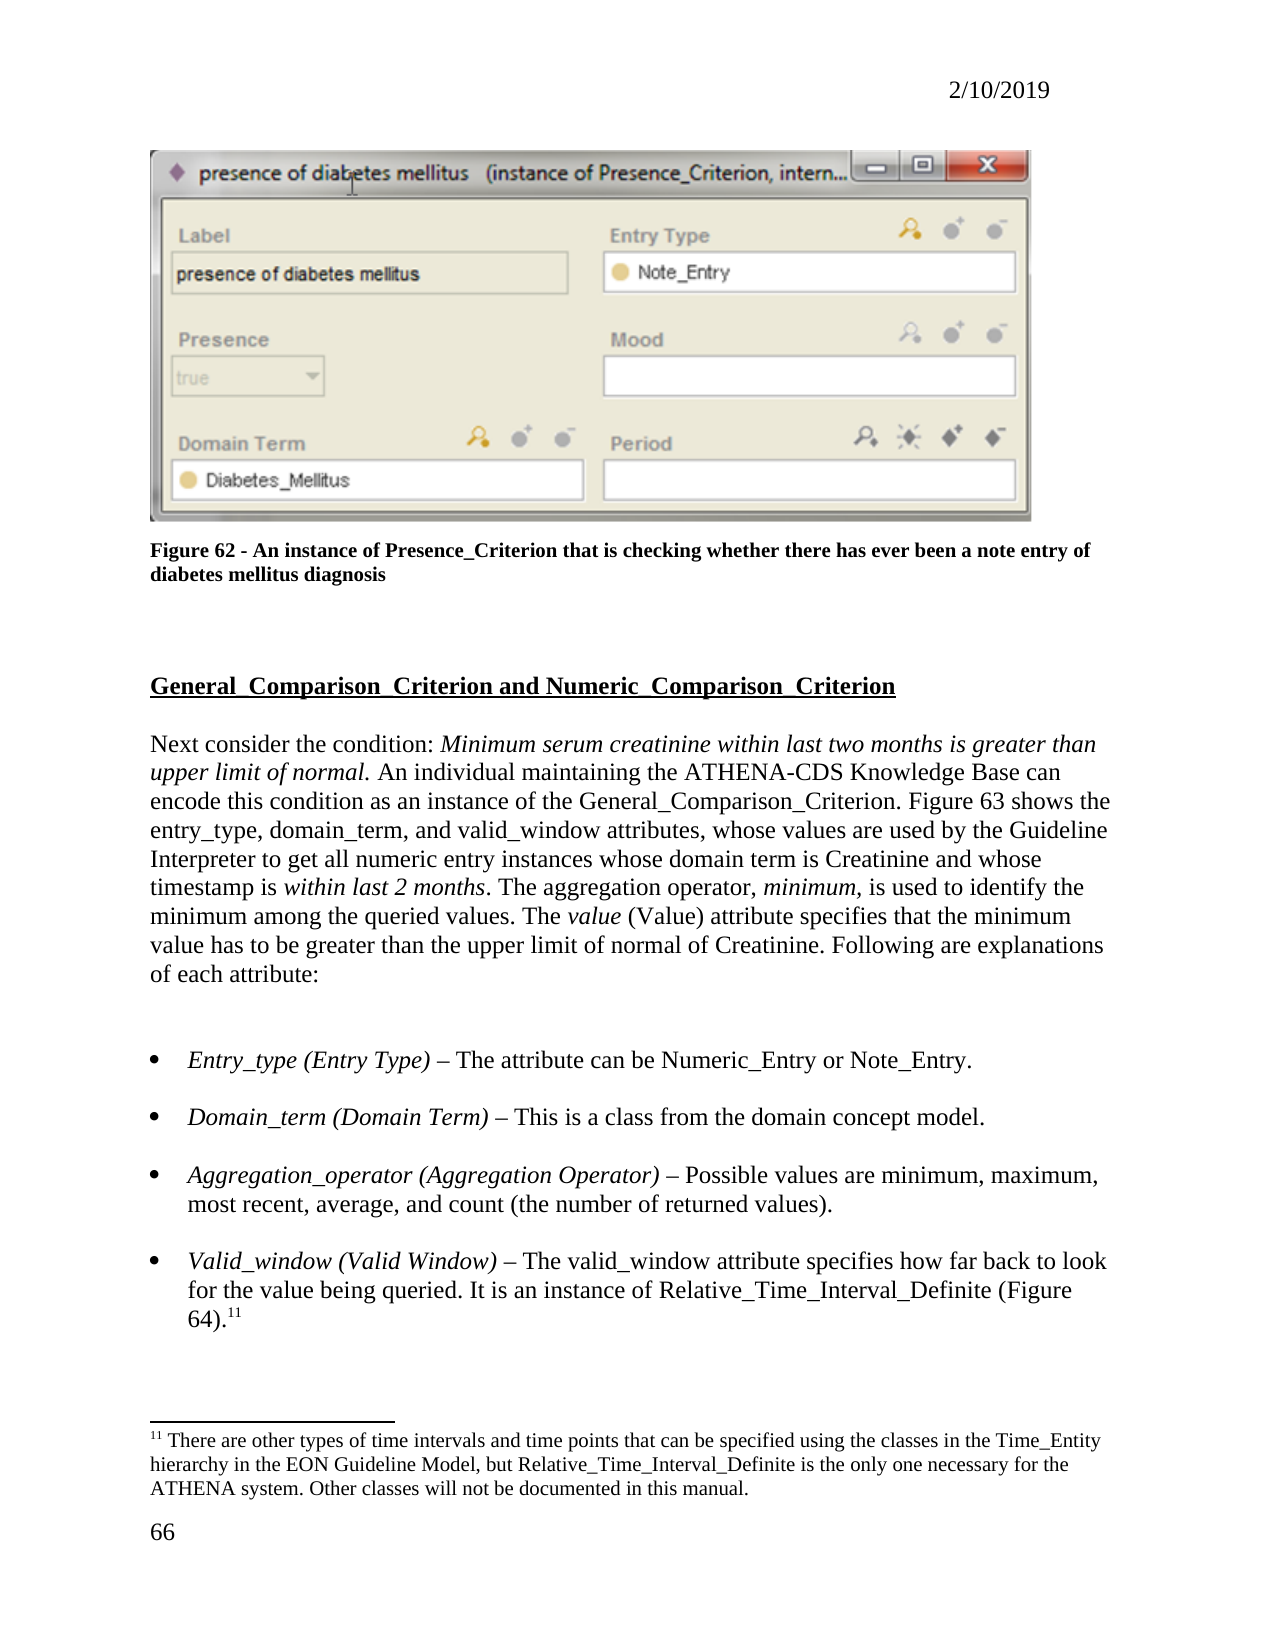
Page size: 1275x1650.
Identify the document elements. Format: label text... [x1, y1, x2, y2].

list Entry_type (Entry Type) – The attribute can be Numeric_Entry or Note_Entry. [150, 1045, 1125, 1074]
list Aggregation_operator (Aggregation Operator) – Possible values are minimum, maximum, most recent, average, and count (the number of returned values). [150, 1160, 1125, 1217]
list Domain_term (Domain Term) – This is a class from the domain concept model. [150, 1102, 1125, 1131]
picture [150, 150, 1032, 525]
text General_Comparison_Criterion and Numeric_Comparison_Criterion [150, 671, 1125, 700]
